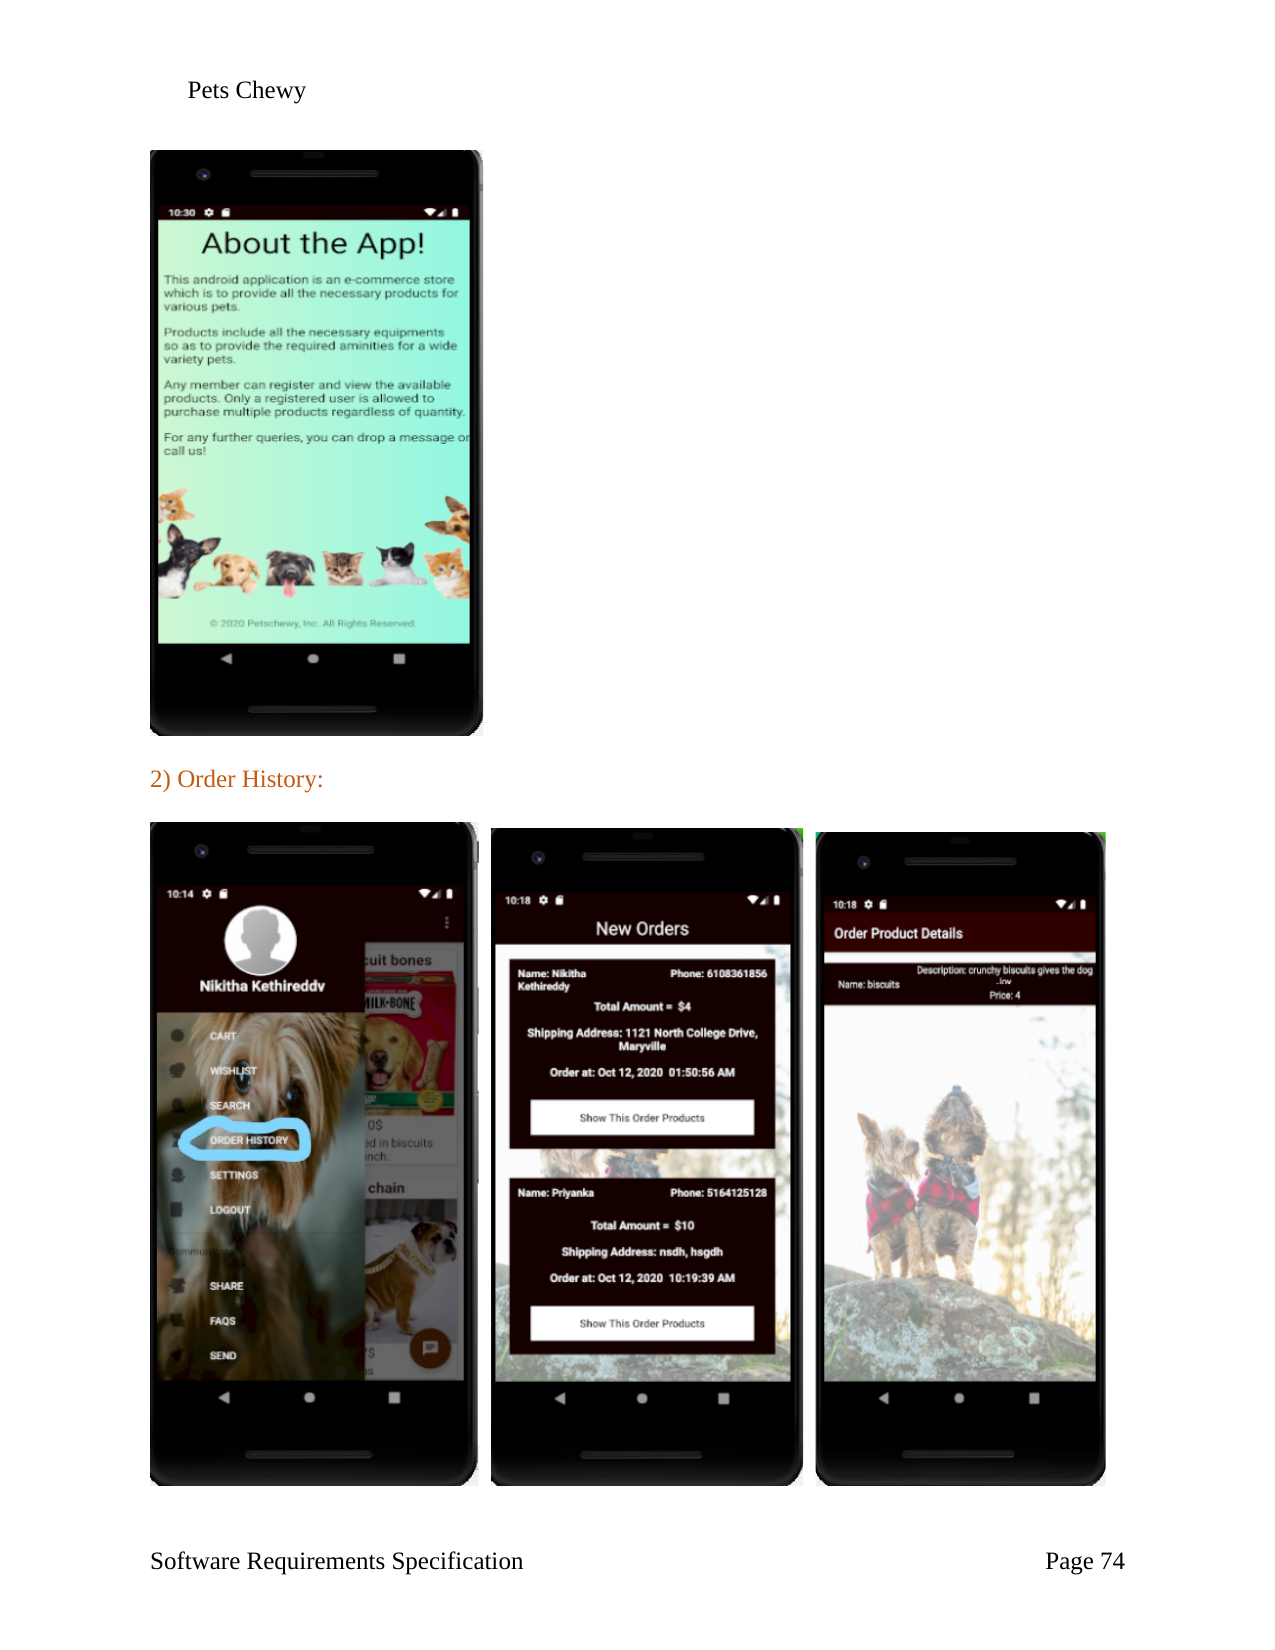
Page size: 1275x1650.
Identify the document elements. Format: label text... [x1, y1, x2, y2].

text 2) Order History: [150, 764, 1125, 793]
picture [150, 822, 479, 1486]
picture [491, 828, 804, 1486]
picture [150, 150, 484, 736]
picture [815, 832, 1106, 1486]
